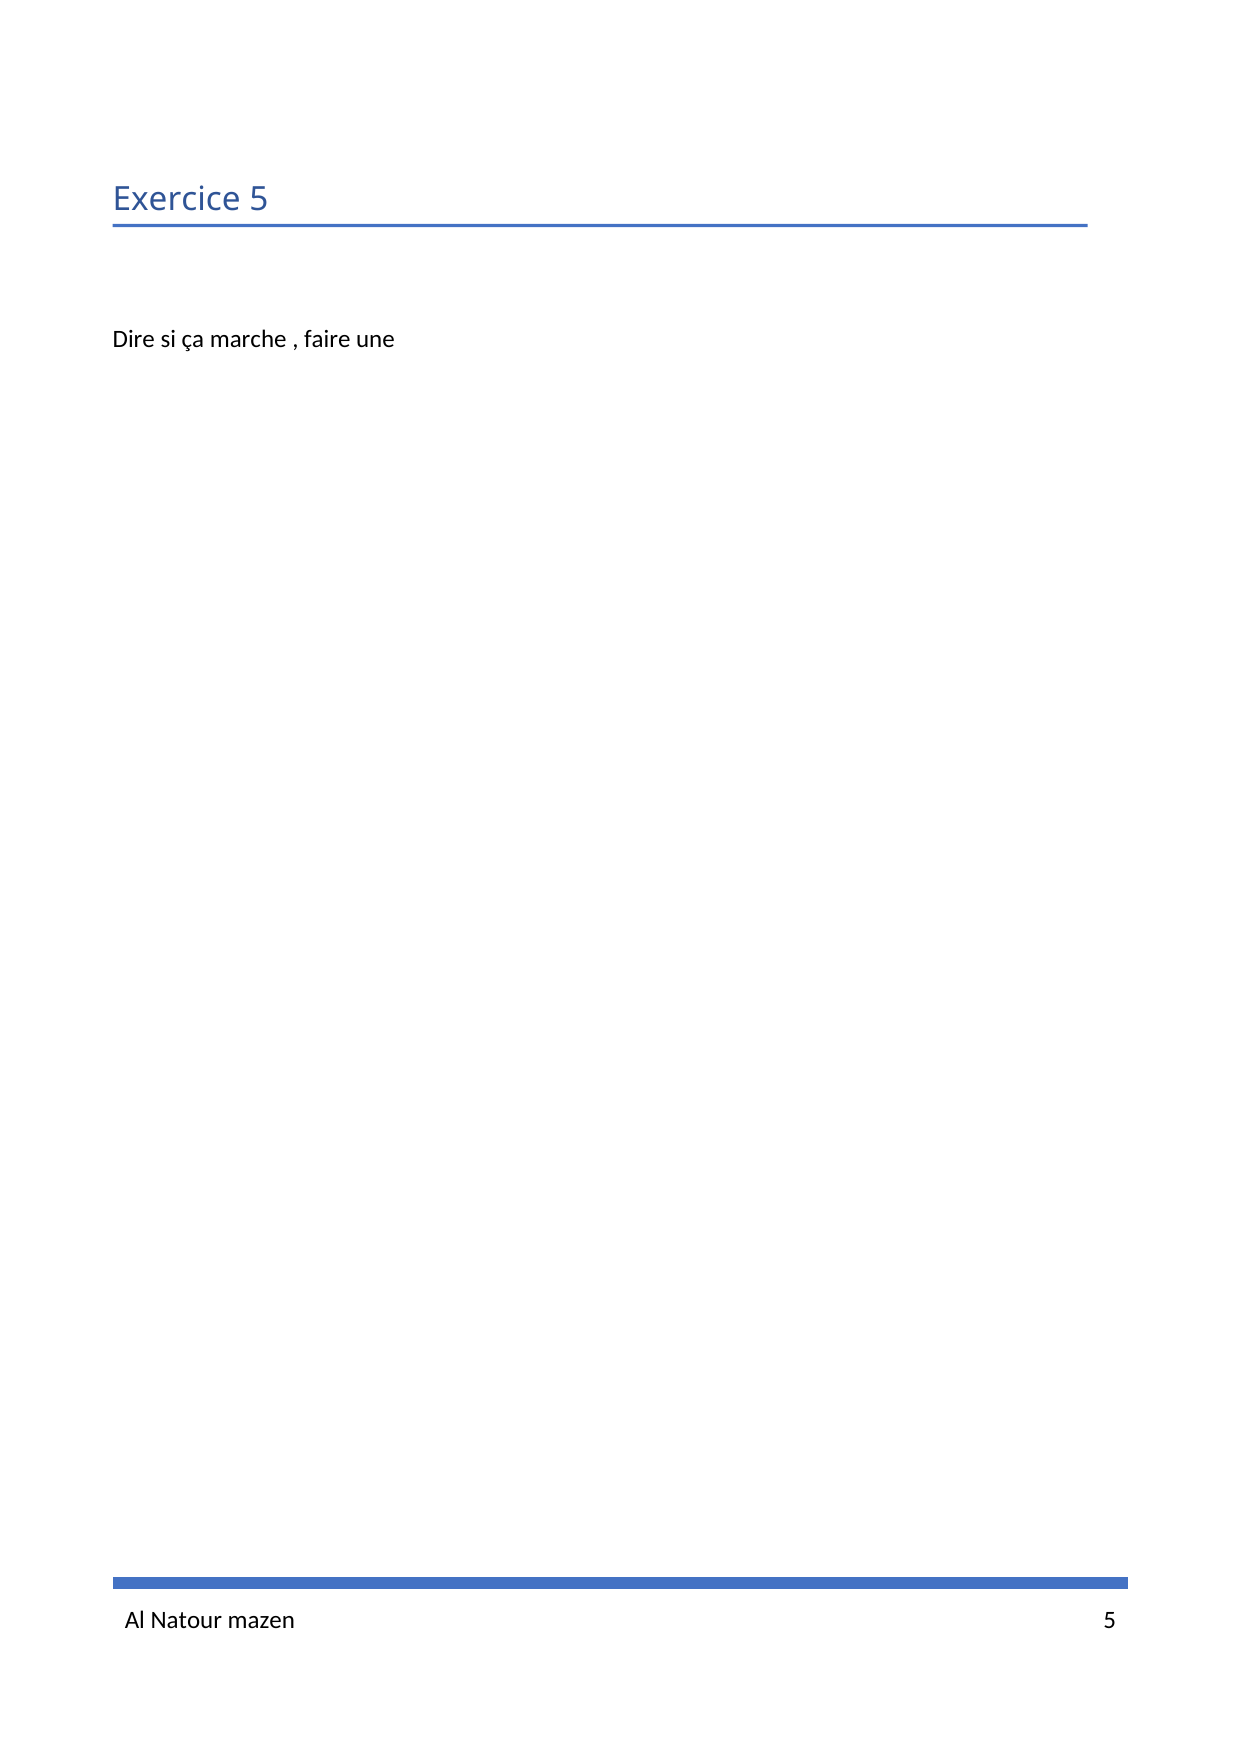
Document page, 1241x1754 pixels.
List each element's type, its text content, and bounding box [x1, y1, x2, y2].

subtitle Exercice 5 [112, 175, 1128, 220]
text Dire si ça marche , faire une [112, 323, 1128, 354]
